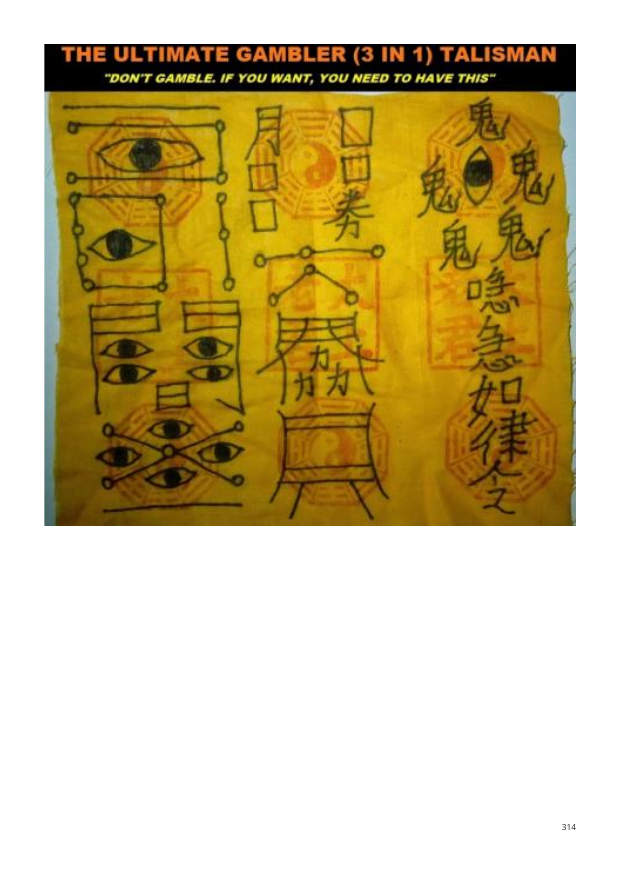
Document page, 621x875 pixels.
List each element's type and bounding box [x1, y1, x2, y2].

picture [44, 44, 576, 526]
